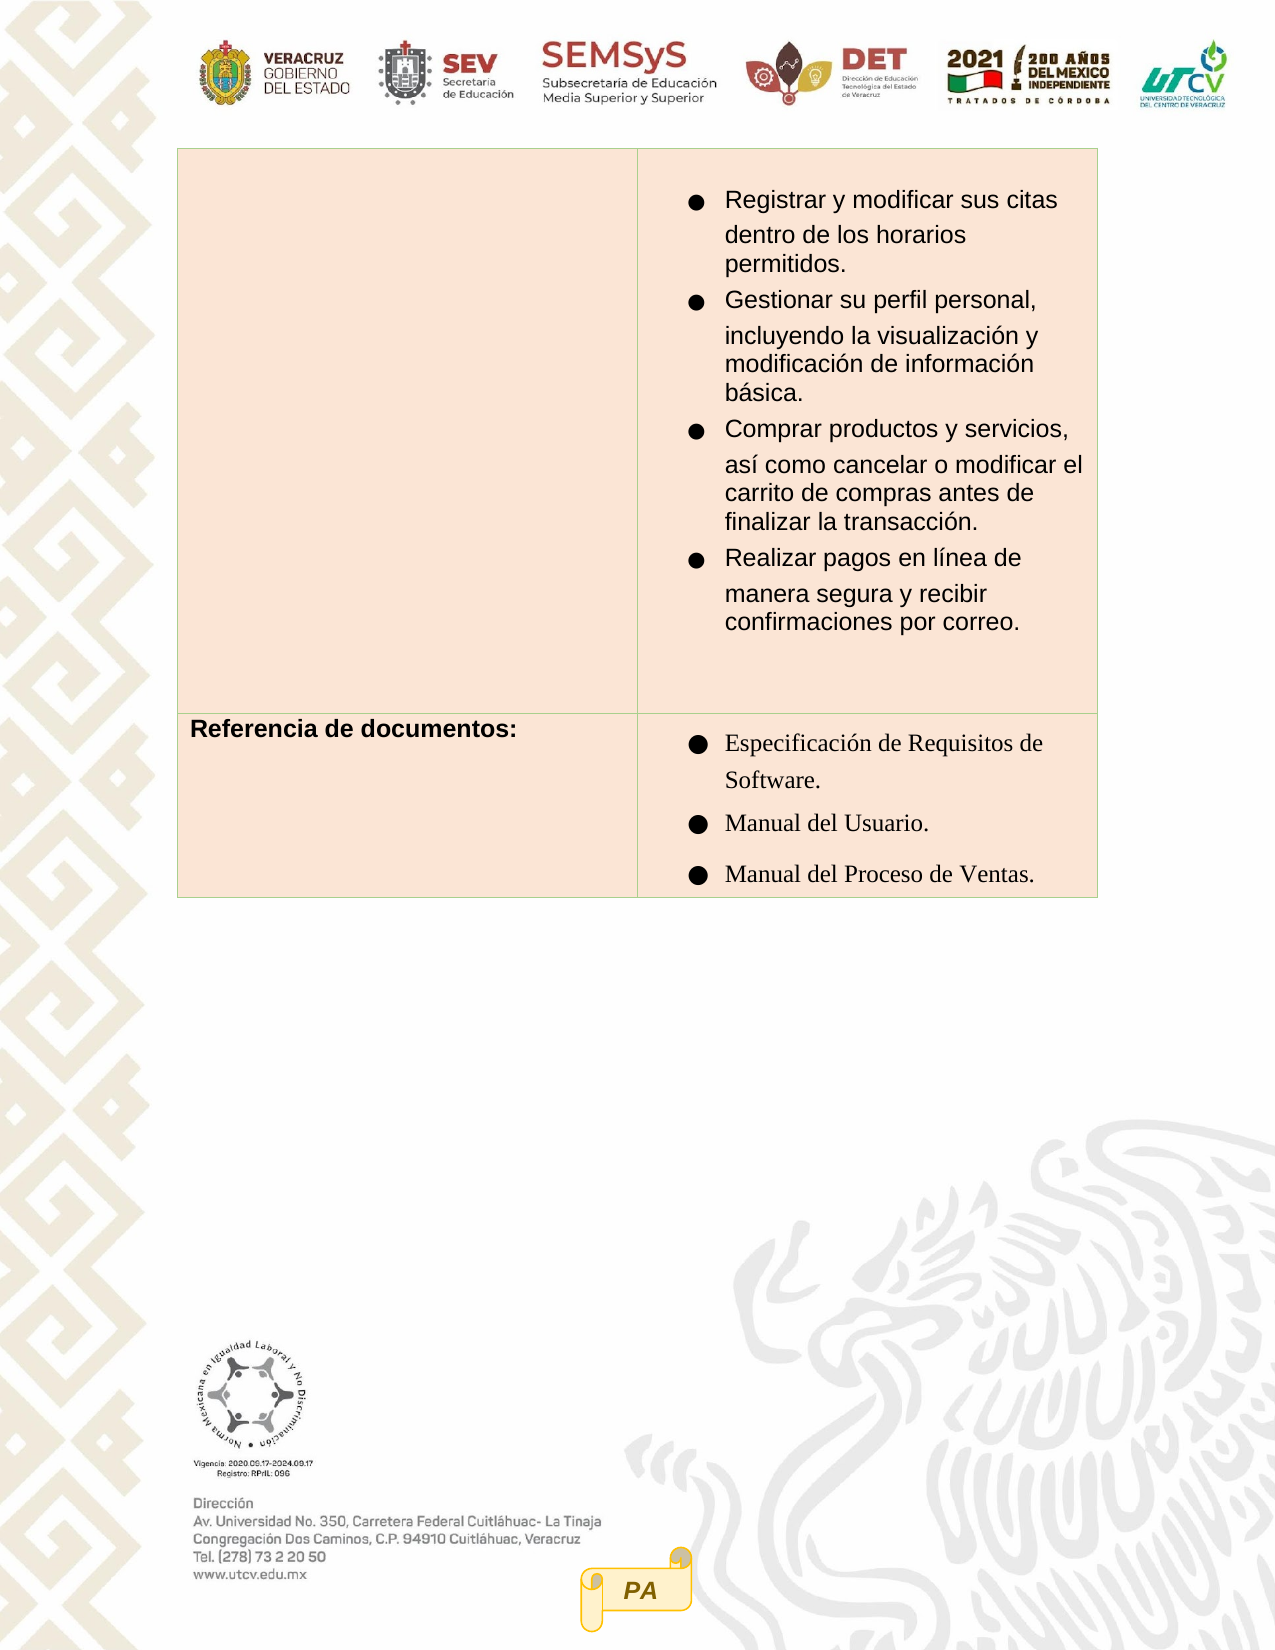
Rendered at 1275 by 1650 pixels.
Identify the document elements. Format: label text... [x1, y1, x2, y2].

picture [0, 0, 1275, 1650]
table_cell Especificación de Requisitos de Software. Manual del Usuario. Manual del Proceso de Ventas. [638, 714, 1097, 897]
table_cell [178, 149, 637, 713]
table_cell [638, 149, 1097, 713]
table_cell Referencia de documentos: [178, 714, 637, 897]
